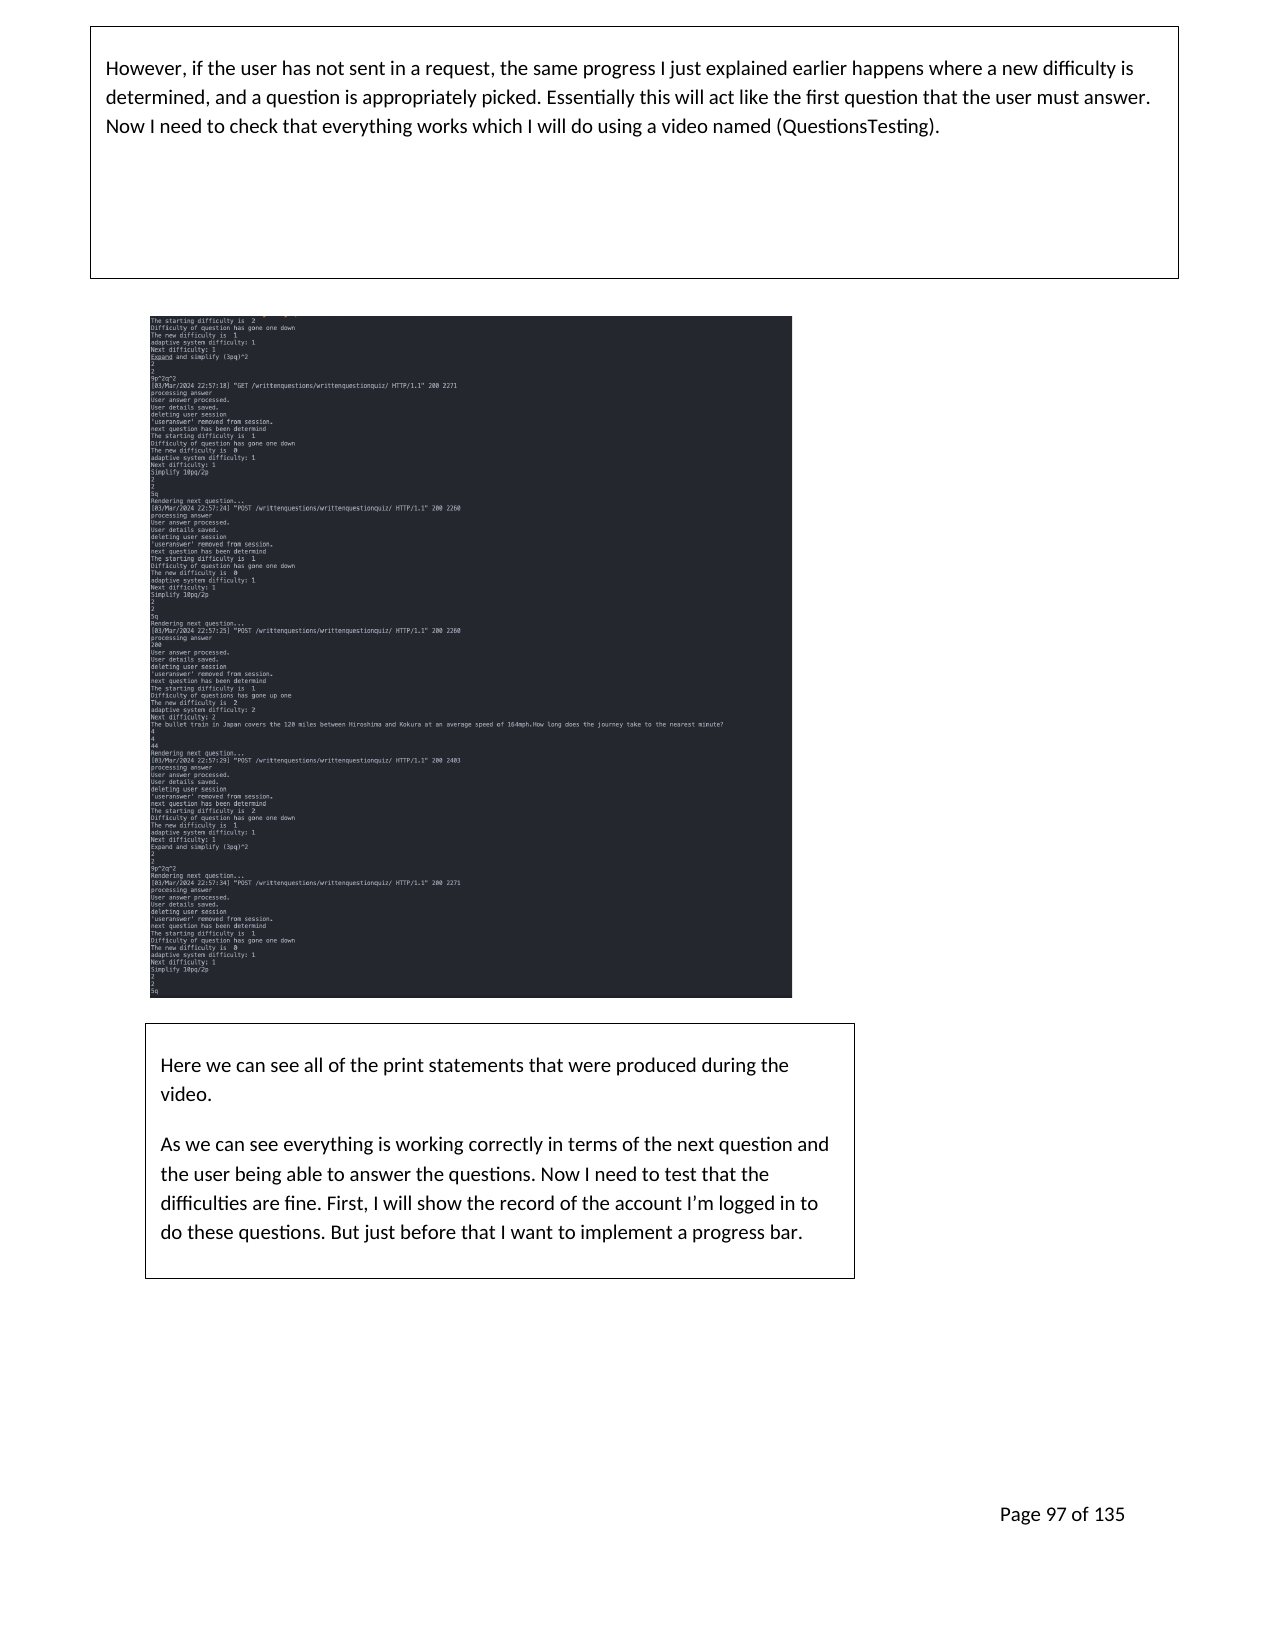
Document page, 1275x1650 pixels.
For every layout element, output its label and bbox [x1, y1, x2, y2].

picture [150, 316, 793, 998]
